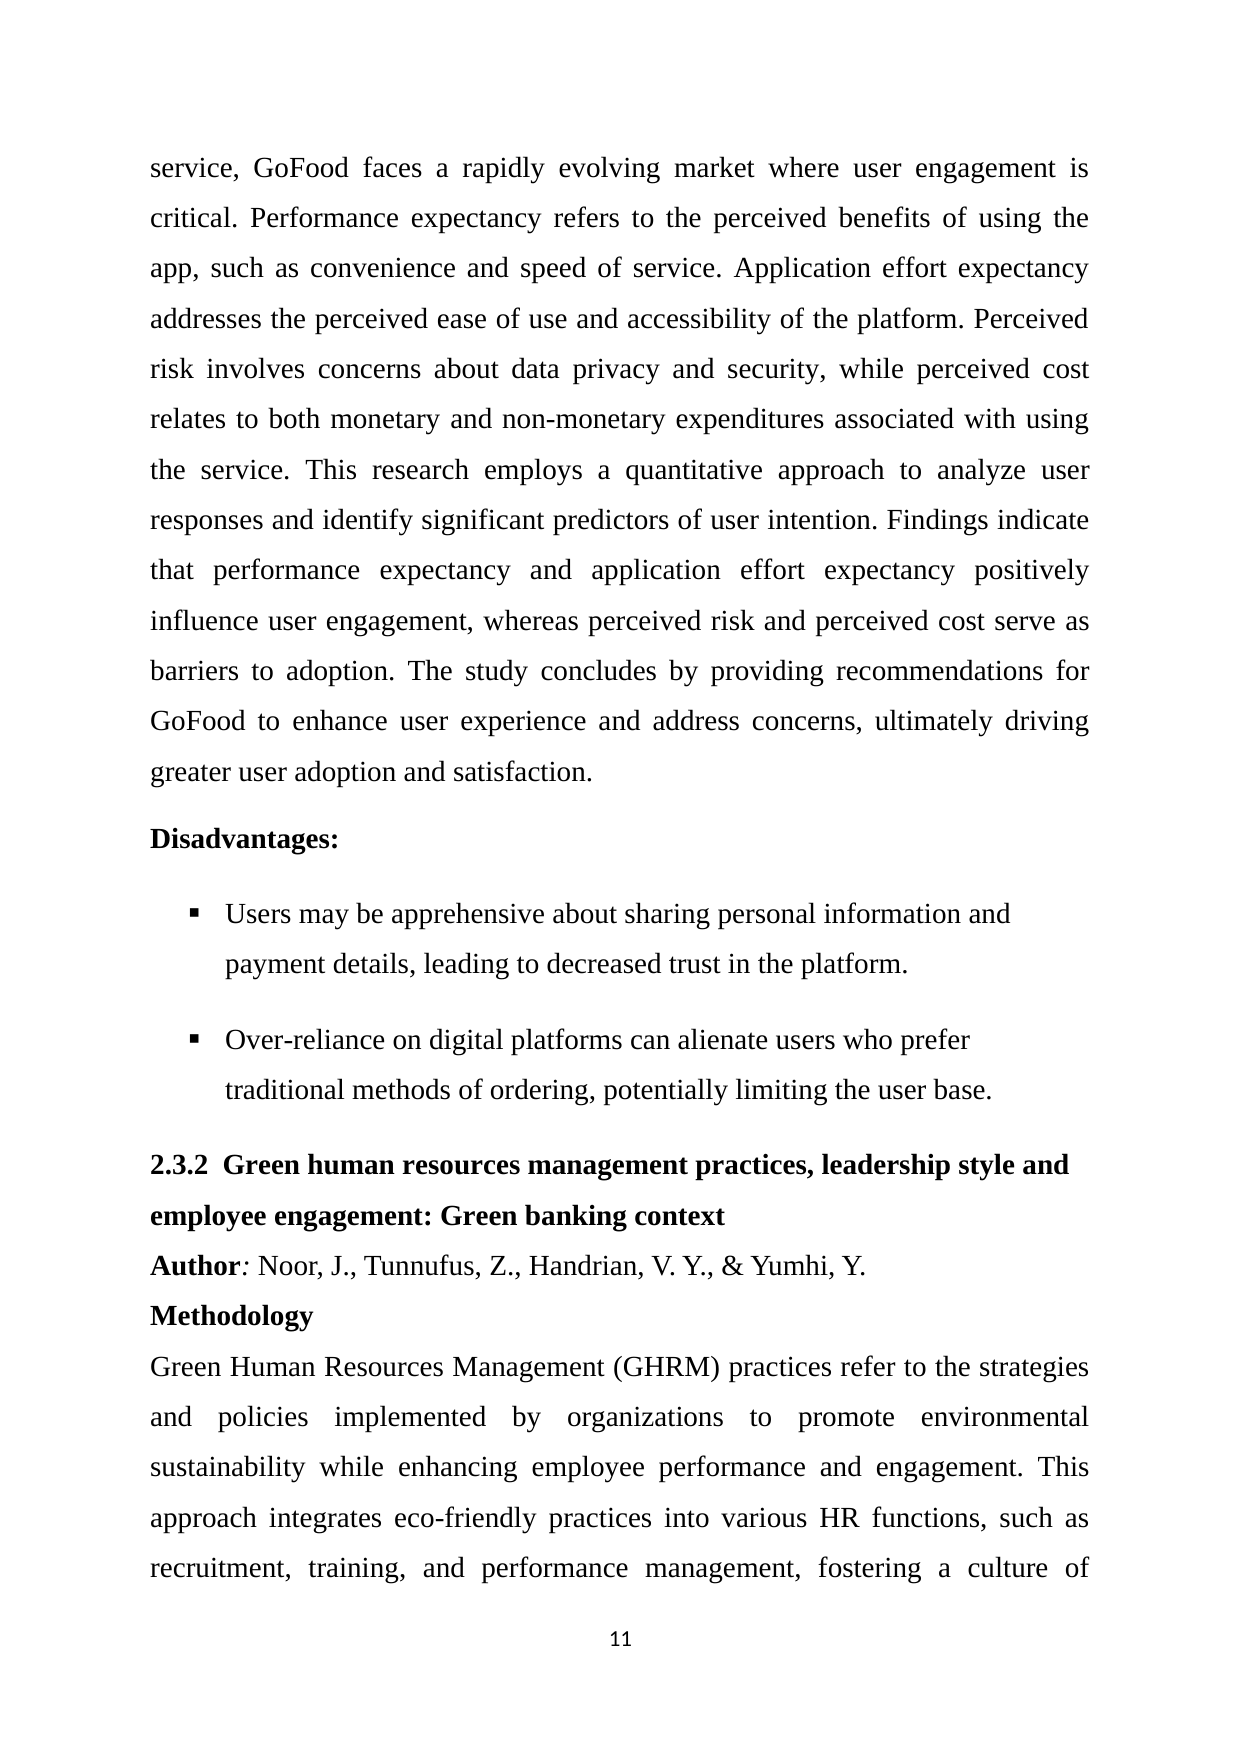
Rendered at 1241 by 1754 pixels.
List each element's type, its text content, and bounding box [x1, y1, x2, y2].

subtitle Over-reliance on digital platforms can alienate users who prefer traditional methods of ordering, potentially limiting the user base. [187, 1022, 1090, 1106]
subtitle Author: Noor, J., Tunnufus, Z., Handrian, V. Y., & Yumhi, Y. [150, 1248, 1090, 1282]
subtitle Users may be apprehensive about sharing personal information and payment details, leading to decreased trust in the platform. [187, 896, 1090, 980]
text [150, 1349, 1090, 1583]
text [150, 150, 1090, 787]
subtitle Methodology [150, 1298, 1090, 1332]
subtitle 2.3.2 Green human resources management practices, leadership style and employee engagement: Green banking context [150, 1147, 1090, 1231]
text Disadvantages: [150, 821, 1090, 854]
